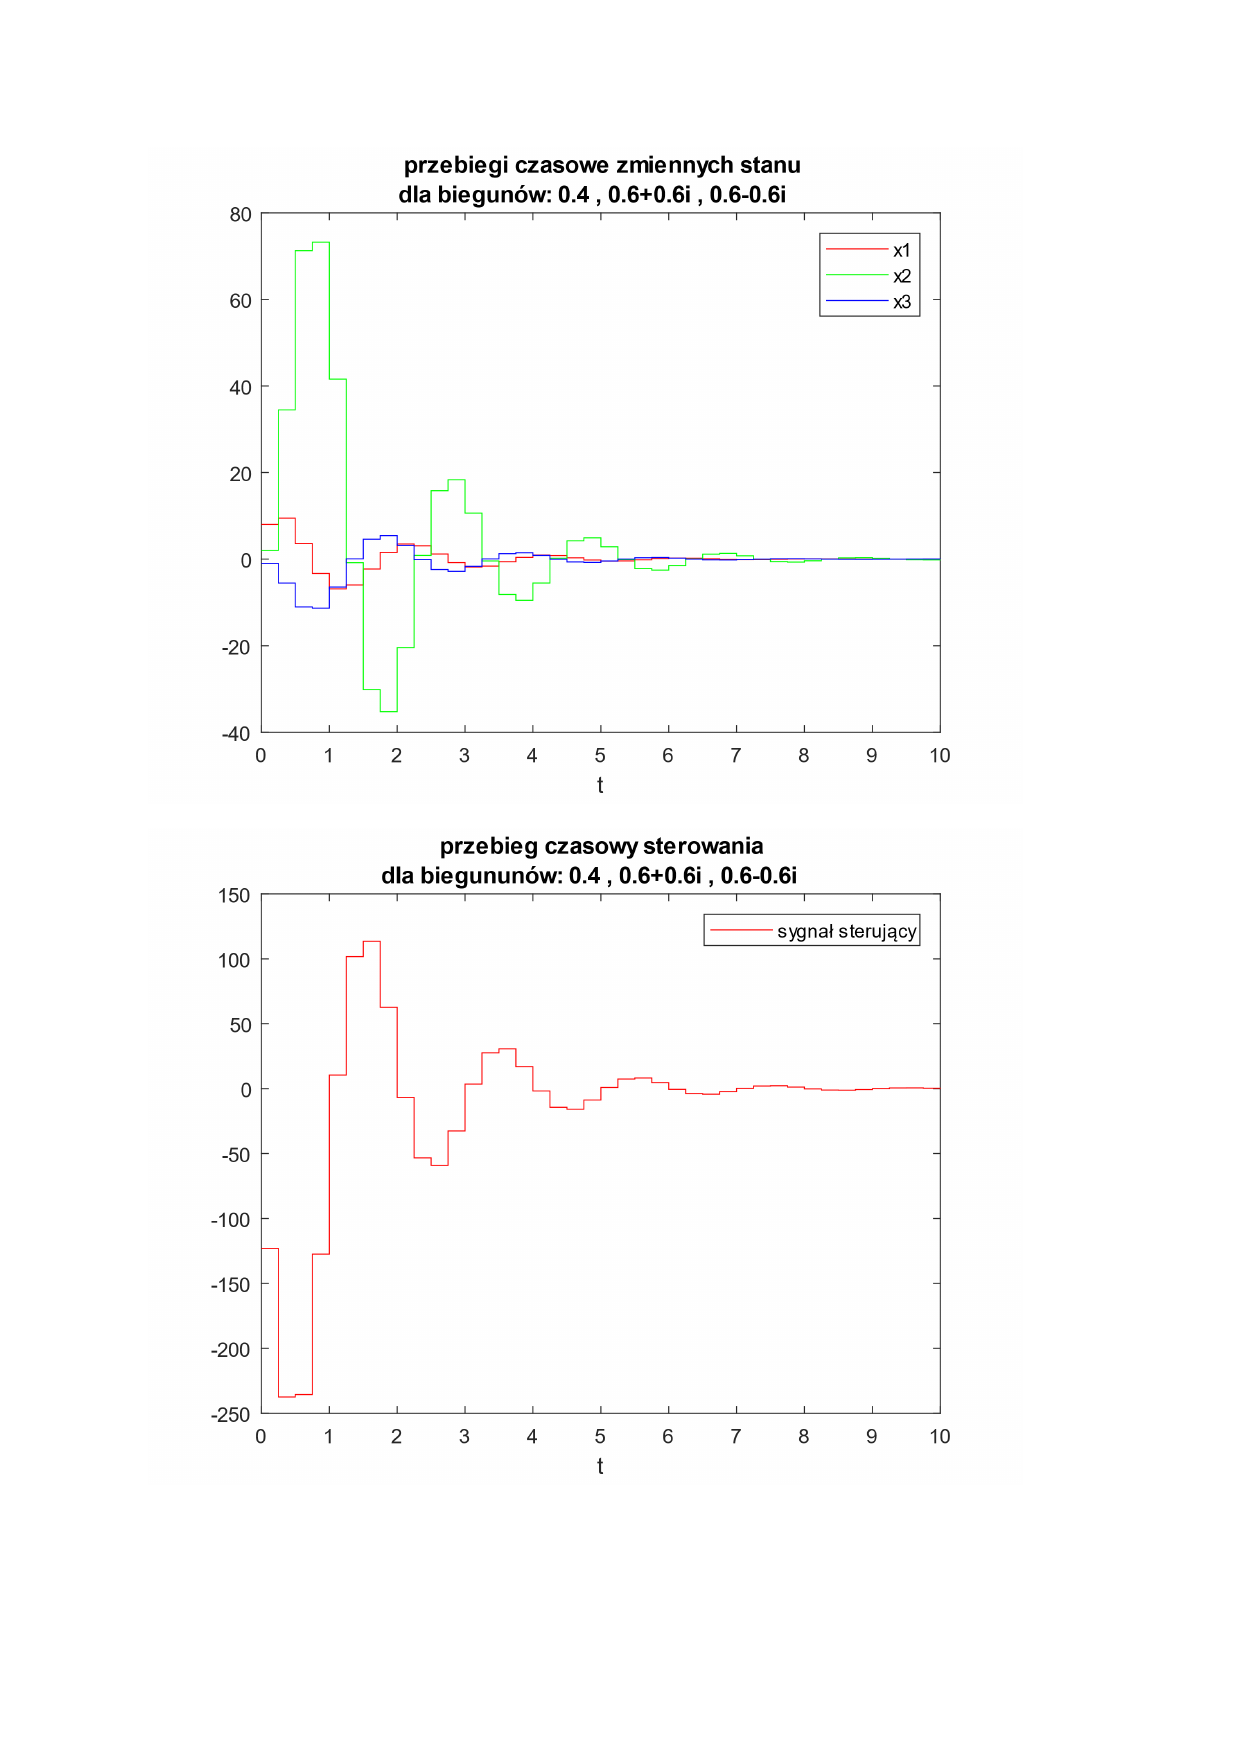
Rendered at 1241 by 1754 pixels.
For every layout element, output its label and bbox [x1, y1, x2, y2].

picture [147, 147, 1023, 804]
picture [147, 828, 1023, 1485]
